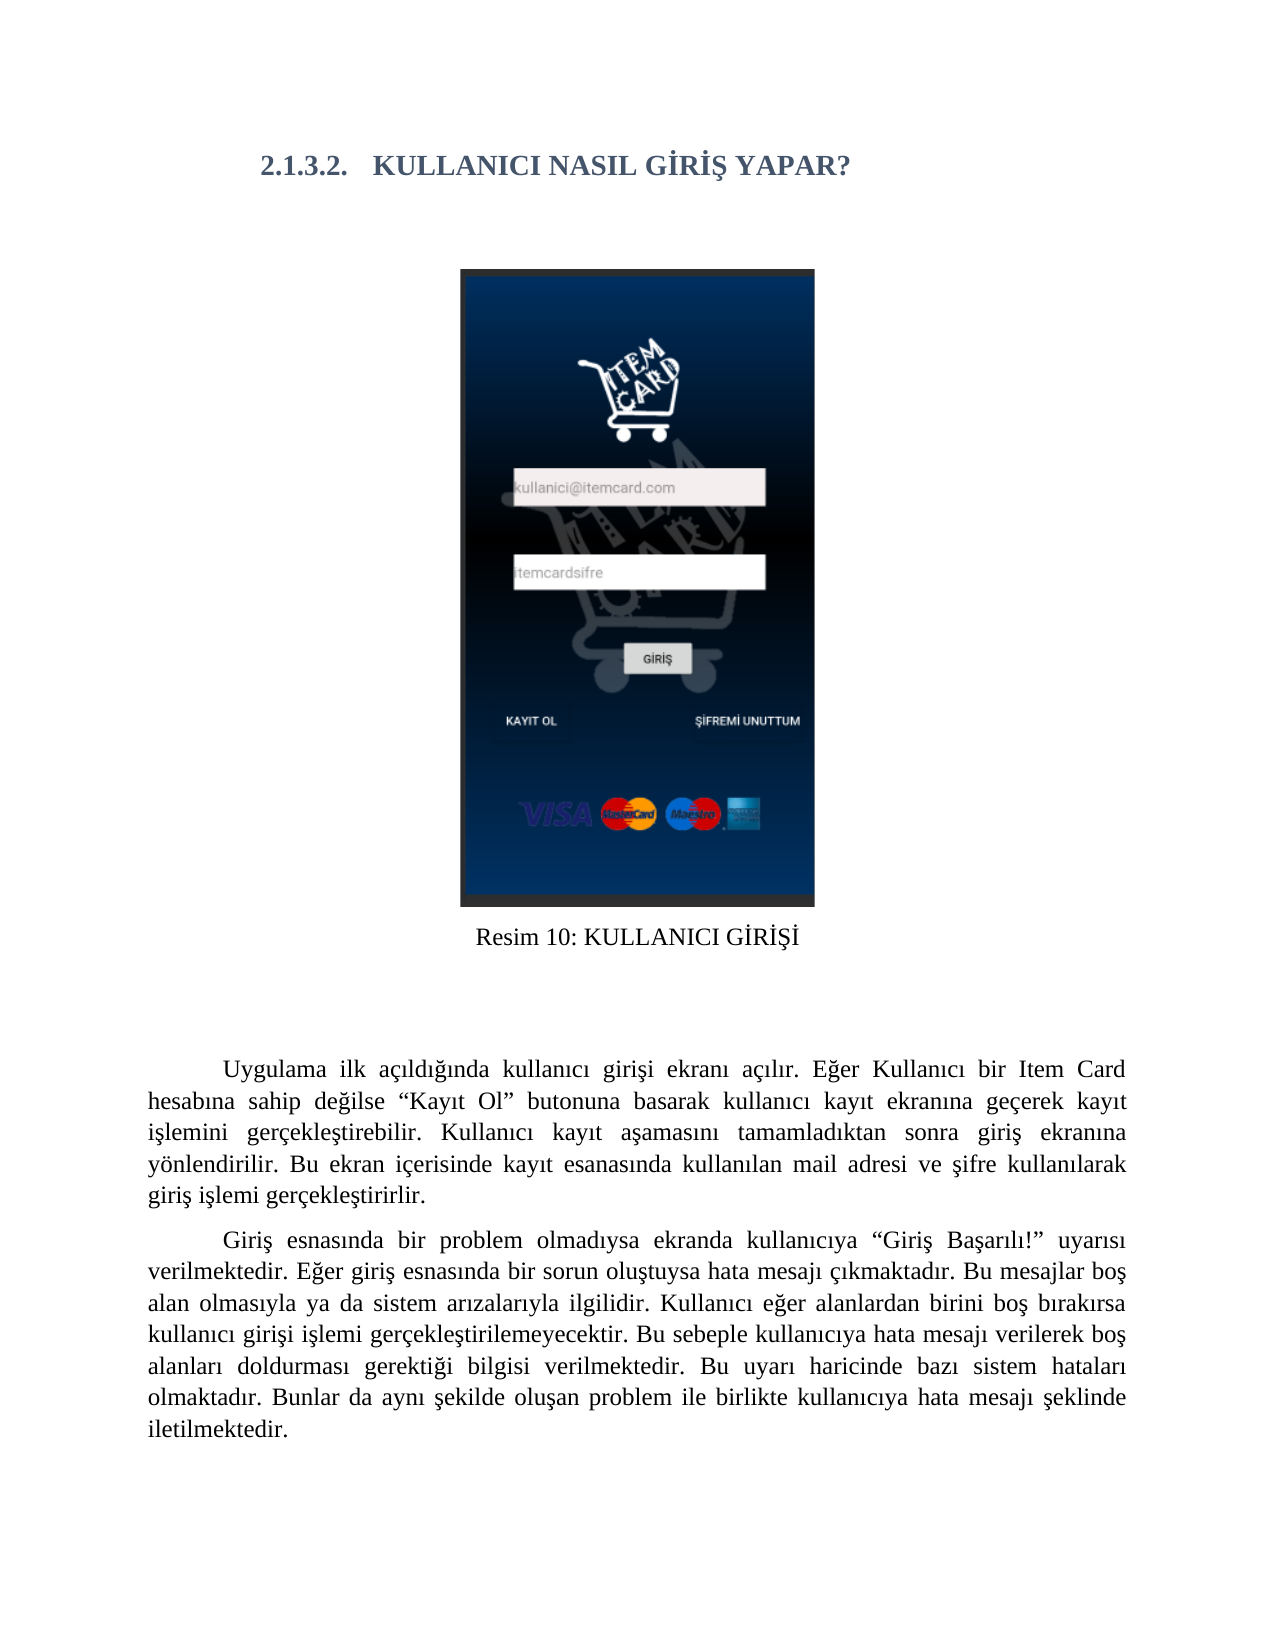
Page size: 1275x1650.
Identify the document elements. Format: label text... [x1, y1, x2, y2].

text Resim 10: KULLANICI GİRİŞİ [148, 922, 1127, 951]
text Giriş esnasında bir problem olmadıysa ekranda kullanıcıya “Giriş Başarılı!” uyarısı verilmektedir. Eğer giriş esnasında bir sorun oluştuysa hata mesajı çıkmaktadır. Bu mesajlar boş alan olmasıyla ya da sistem arızalarıyla ilgilidir. Kullanıcı eğer alanlardan birini boş bırakırsa kullanıcı girişi işlemi gerçekleştirilemeyecektir. Bu sebeple kullanıcıya hata mesajı verilerek boş alanları doldurması gerektiği bilgisi verilmektedir. Bu uyarı haricinde bazı sistem hataları olmaktadır. Bunlar da aynı şekilde oluşan problem ile birlikte kullanıcıya hata mesajı şeklinde iletilmektedir. [148, 1225, 1127, 1443]
picture [460, 269, 815, 907]
subtitle KULLANICI NASIL GİRİŞ YAPAR? [260, 148, 1127, 181]
text Uygulama ilk açıldığında kullanıcı girişi ekranı açılır. Eğer Kullanıcı bir Item Card hesabına sahip değilse “Kayıt Ol” butonuna basarak kullanıcı kayıt ekranına geçerek kayıt işlemini gerçekleştirebilir. Kullanıcı kayıt aşamasını tamamladıktan sonra giriş ekranına yönlendirilir. Bu ekran içerisinde kayıt esanasında kullanılan mail adresi ve şifre kullanılarak giriş işlemi gerçekleştirirlir. [148, 1054, 1127, 1209]
